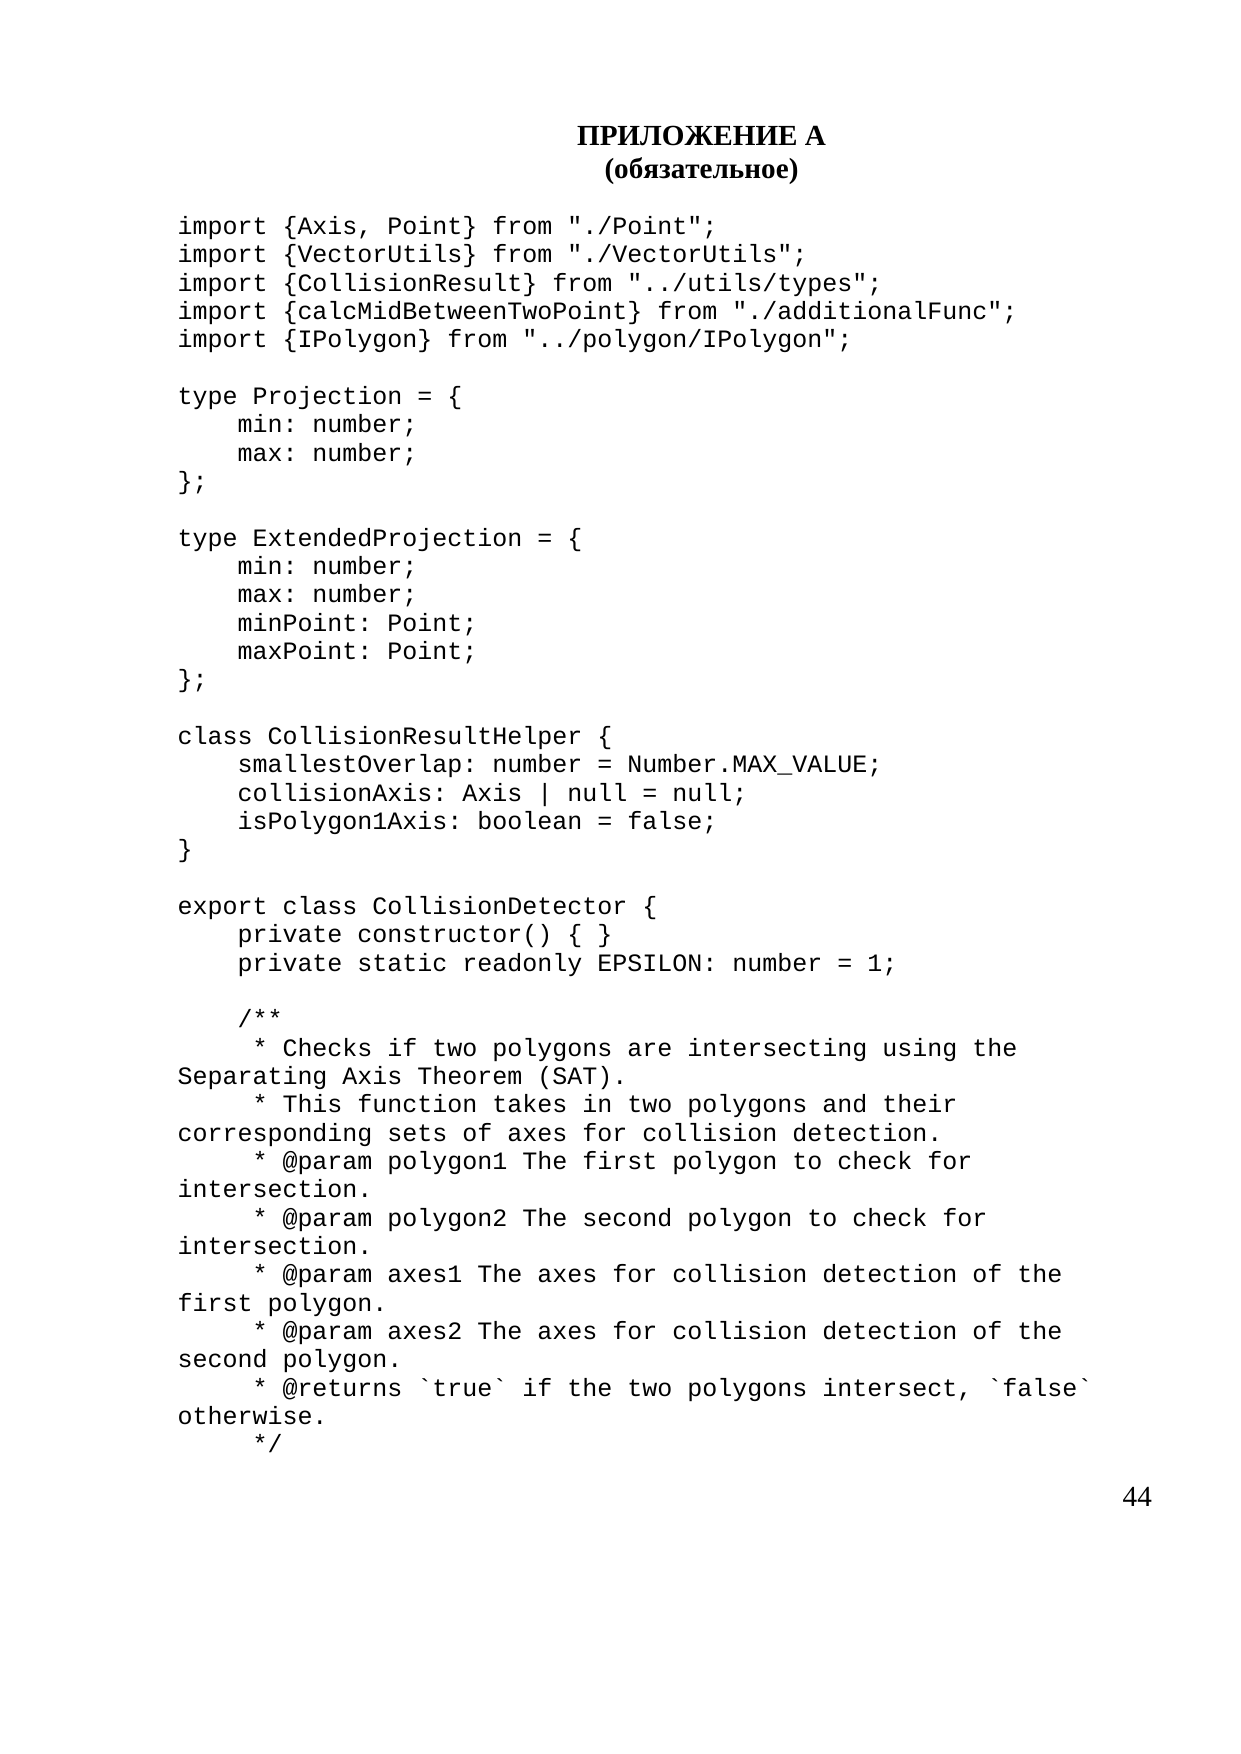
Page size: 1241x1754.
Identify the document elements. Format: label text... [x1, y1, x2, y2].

text * Checks if two polygons are intersecting using the Separating Axis Theorem (SAT). [177, 1035, 1152, 1092]
text * @param axes1 The axes for collision detection of the first polygon. [177, 1262, 1152, 1318]
text * @param polygon2 The second polygon to check for intersection. [177, 1205, 1152, 1262]
text collisionAxis: Axis | null = null; [177, 780, 1152, 808]
text min: number; [177, 553, 1152, 582]
text private static readonly EPSILON: number = 1; [177, 950, 1152, 978]
text */ [177, 1432, 1152, 1460]
text isPolygon1Axis: boolean = false; [177, 808, 1152, 837]
text import {CollisionResult} from "../utils/types"; [177, 270, 1152, 298]
text /** [177, 1007, 1152, 1035]
text import {IPolygon} from "../polygon/IPolygon"; [177, 327, 1152, 355]
text * @param axes2 The axes for collision detection of the second polygon. [177, 1318, 1152, 1375]
text } [177, 837, 1152, 865]
text import {VectorUtils} from "./VectorUtils"; [177, 242, 1152, 270]
text import {calcMidBetweenTwoPoint} from "./additionalFunc"; [177, 298, 1152, 327]
text min: number; [177, 412, 1152, 440]
text (обязательное) [177, 152, 1152, 185]
text * @returns `true` if the two polygons intersect, `false` otherwise. [177, 1375, 1152, 1432]
text * This function takes in two polygons and their corresponding sets of axes for collision detection. [177, 1092, 1152, 1148]
text class CollisionResultHelper { [177, 723, 1152, 752]
text maxPoint: Point; [177, 638, 1152, 667]
text import {Axis, Point} from "./Point"; [177, 213, 1152, 242]
text minPoint: Point; [177, 610, 1152, 638]
text }; [177, 667, 1152, 695]
text max: number; [177, 440, 1152, 468]
text smallestOverlap: number = Number.MAX_VALUE; [177, 752, 1152, 780]
text type ExtendedProjection = { [177, 525, 1152, 553]
text type Projection = { [177, 383, 1152, 412]
text Приложение A [177, 118, 1152, 152]
text max: number; [177, 582, 1152, 610]
text * @param polygon1 The first polygon to check for intersection. [177, 1148, 1152, 1205]
text }; [177, 468, 1152, 497]
text private constructor() { } [177, 922, 1152, 950]
text export class CollisionDetector { [177, 893, 1152, 922]
